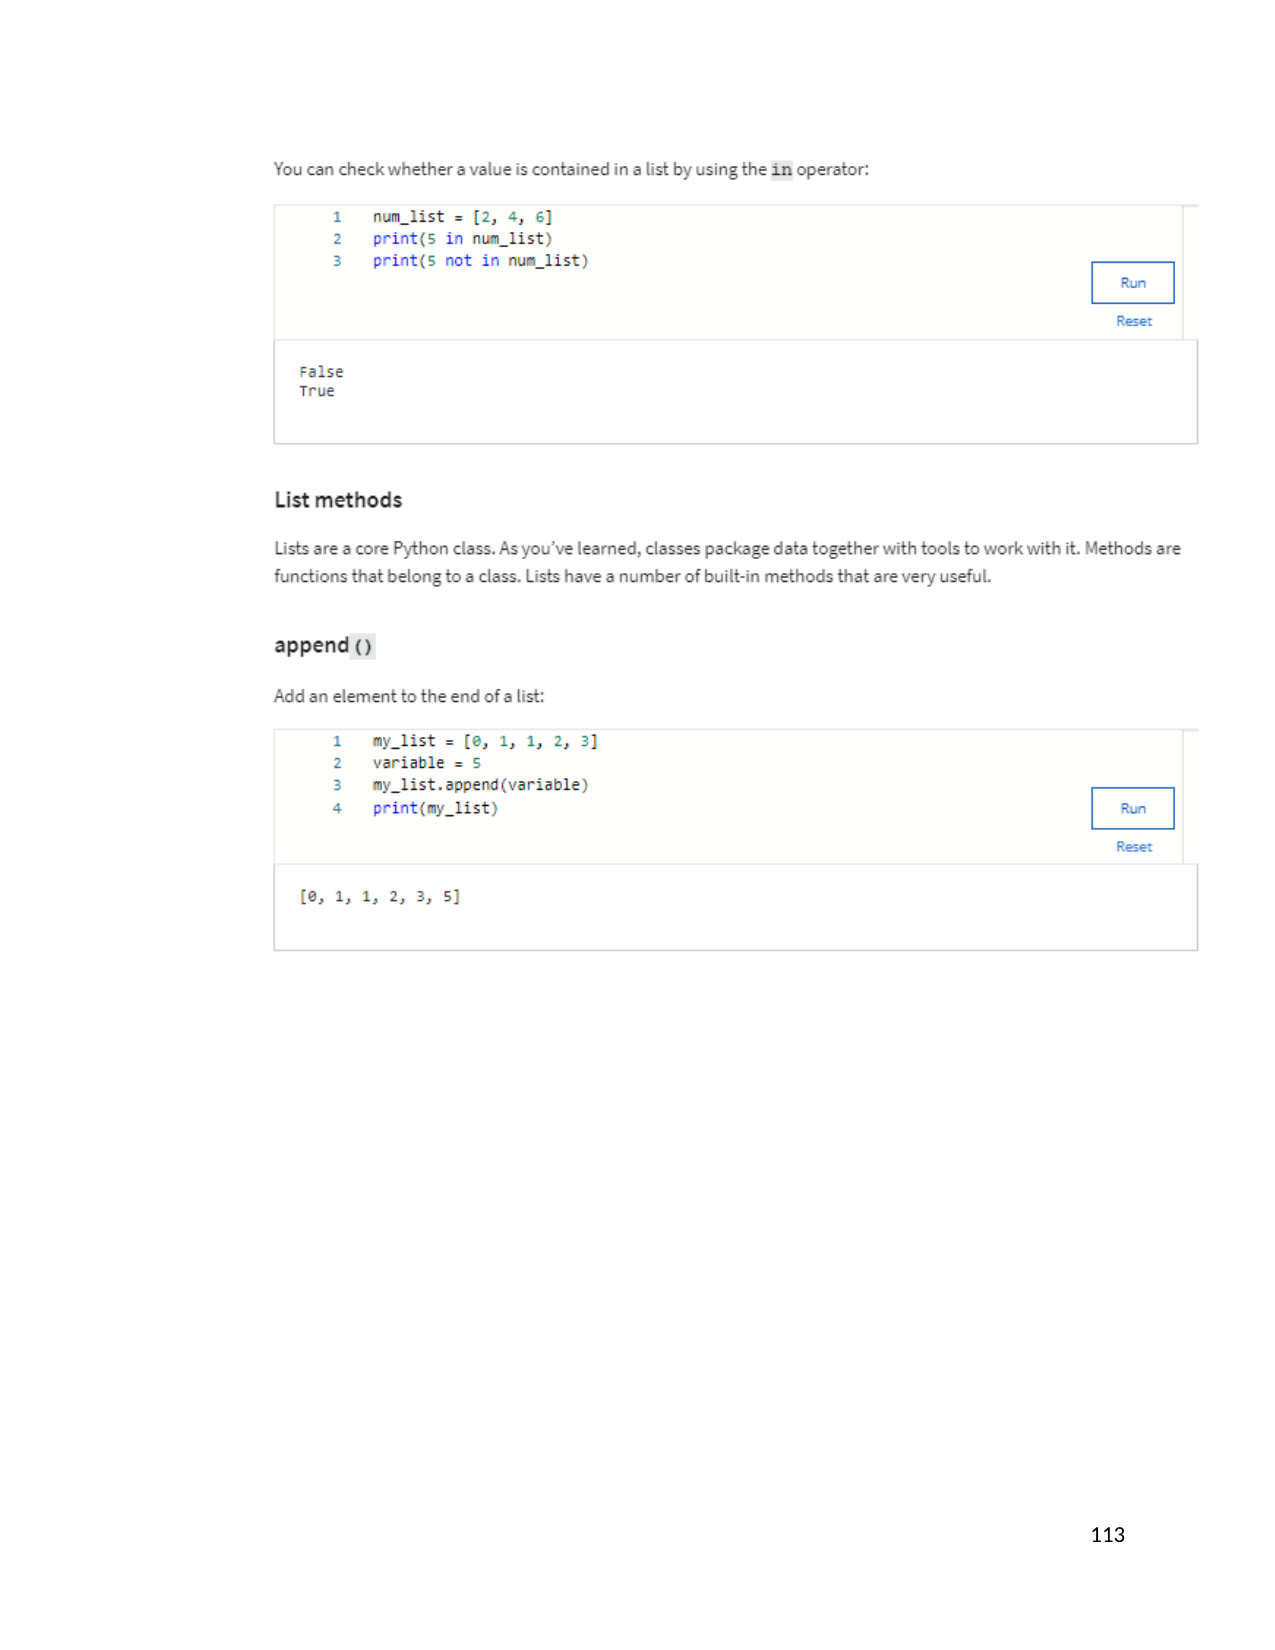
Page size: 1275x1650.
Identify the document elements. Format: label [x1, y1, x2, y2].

picture [262, 150, 1238, 966]
